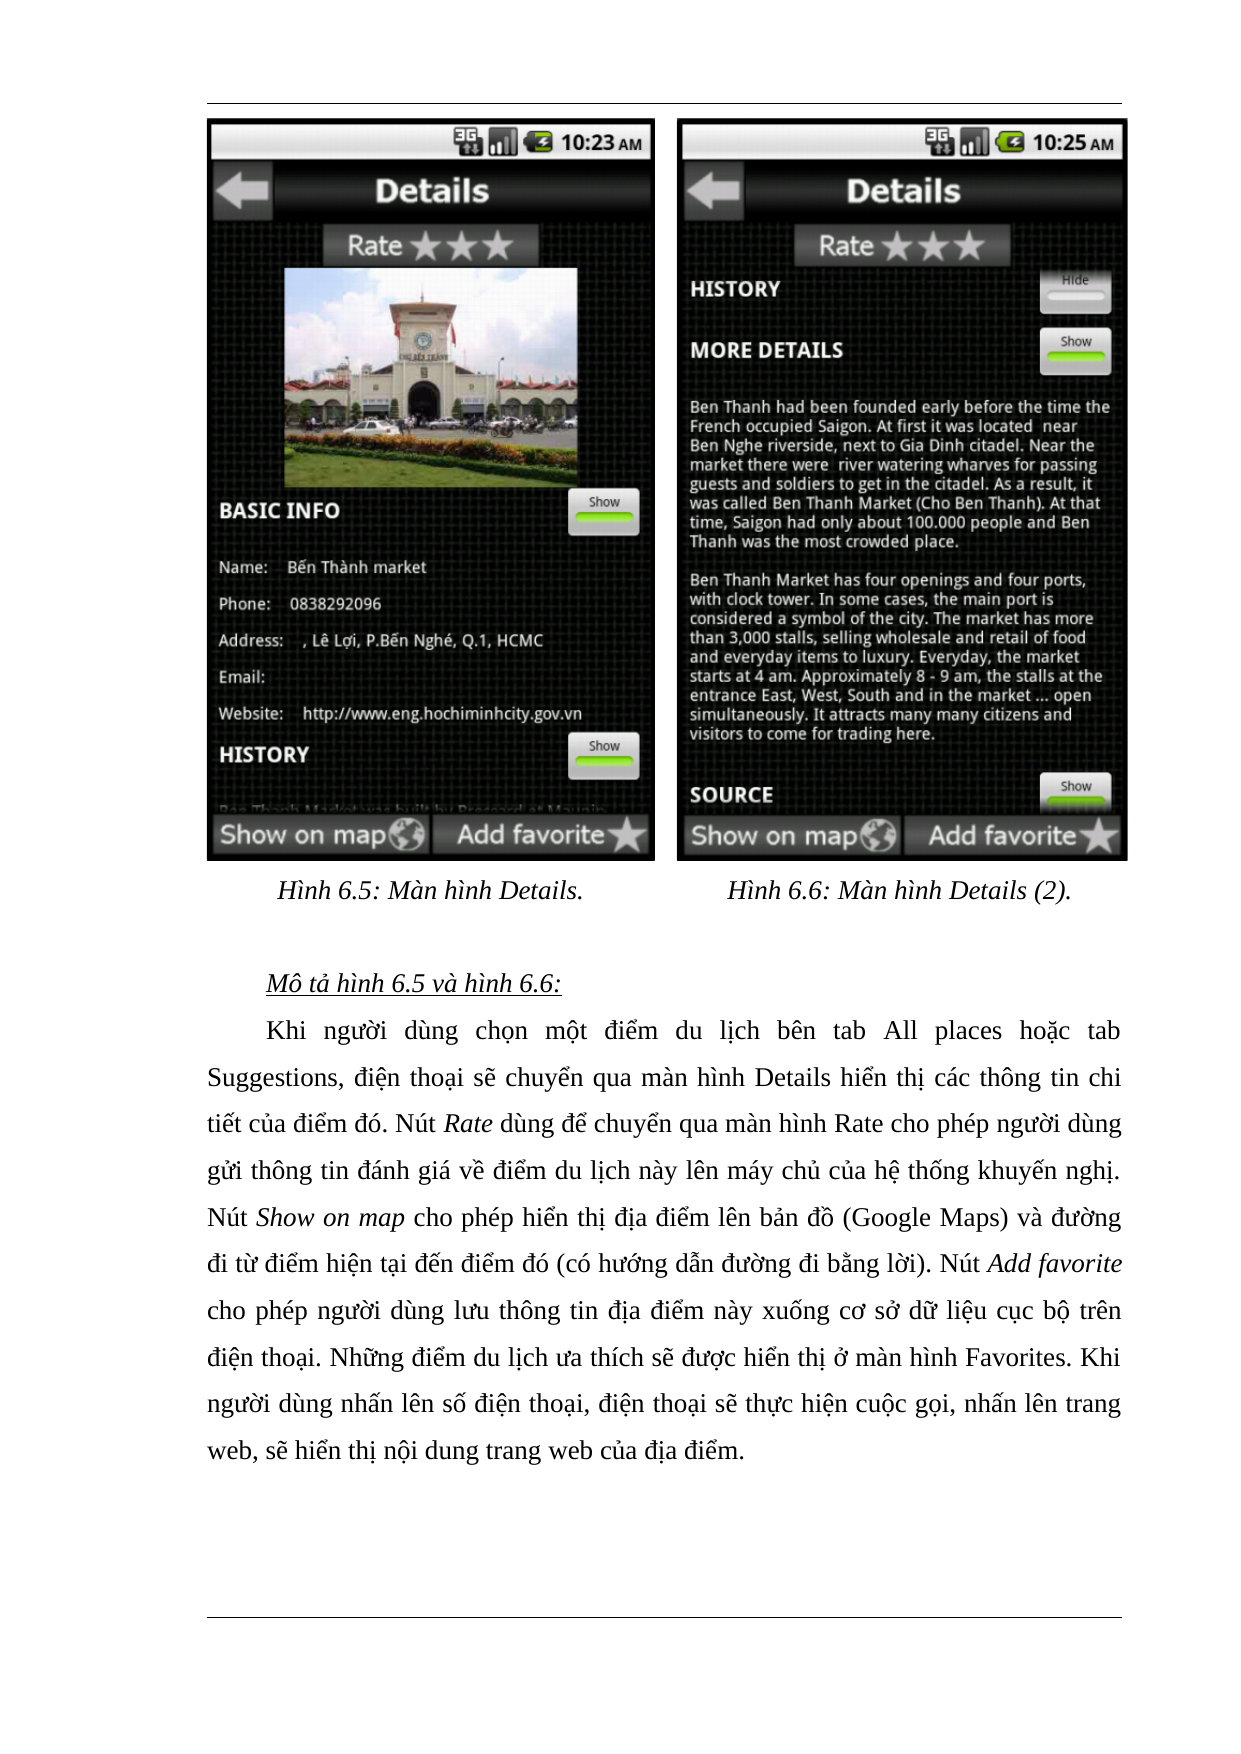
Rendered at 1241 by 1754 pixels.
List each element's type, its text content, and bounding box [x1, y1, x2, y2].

table_cell Hình 6.5: Màn hình Details. [196, 118, 666, 921]
table_cell Mô tả hình 6.5 và hình 6.6: Khi người dùng chọn một điểm du lịch bên tab All places hoặc tab Suggestions, điện thoại sẽ chuyển qua màn hình Details hiển thị các thông tin chi tiết của điểm đó. Nút Rate dùng để chuyển qua màn hình Rate cho phép người dùng gửi thông tin đánh giá về điểm du lịch này lên máy chủ của hệ thống khuyến nghị. Nút Show on map cho phép hiển thị địa điểm lên bản đồ (Google Maps) và đường đi từ điểm hiện tại đến điểm đó (có hướng dẫn đường đi bằng lời). Nút Add favorite cho phép người dùng lưu thông tin địa điểm này xuống cơ sở dữ liệu cục bộ trên điện thoại. Những điểm du lịch ưa thích sẽ được hiển thị ở màn hình Favorites. Khi người dùng nhấn lên số điện thoại, điện thoại sẽ thực hiện cuộc gọi, nhấn lên trang web, sẽ hiển thị nội dung trang web của địa điểm. [196, 921, 1133, 1478]
picture [206, 118, 655, 861]
table_cell Hình 6.6: Màn hình Details (2). [666, 118, 1133, 921]
picture [676, 118, 1128, 861]
